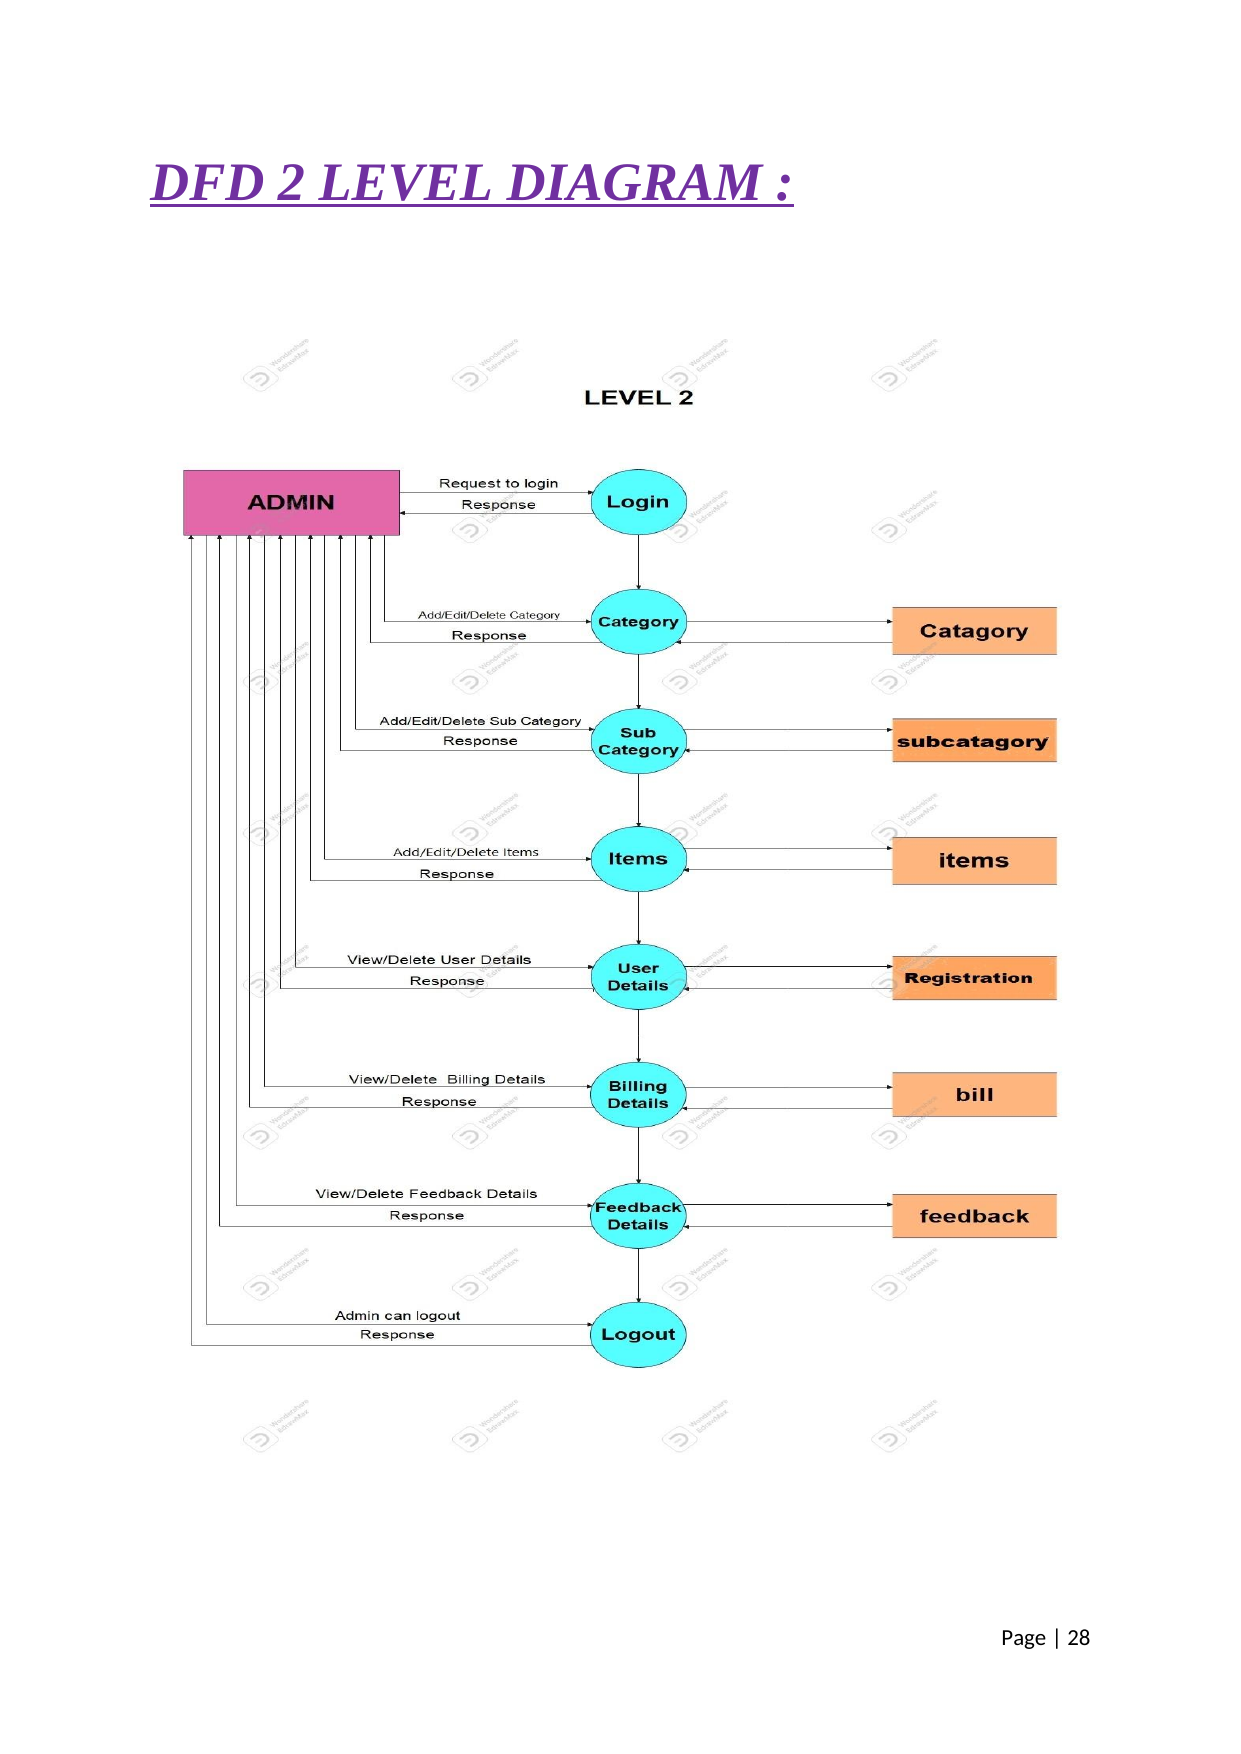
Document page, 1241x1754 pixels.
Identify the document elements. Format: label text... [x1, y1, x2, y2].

picture [176, 334, 1064, 1471]
text DFD 2 LEVEL DIAGRAM : [150, 150, 1090, 212]
